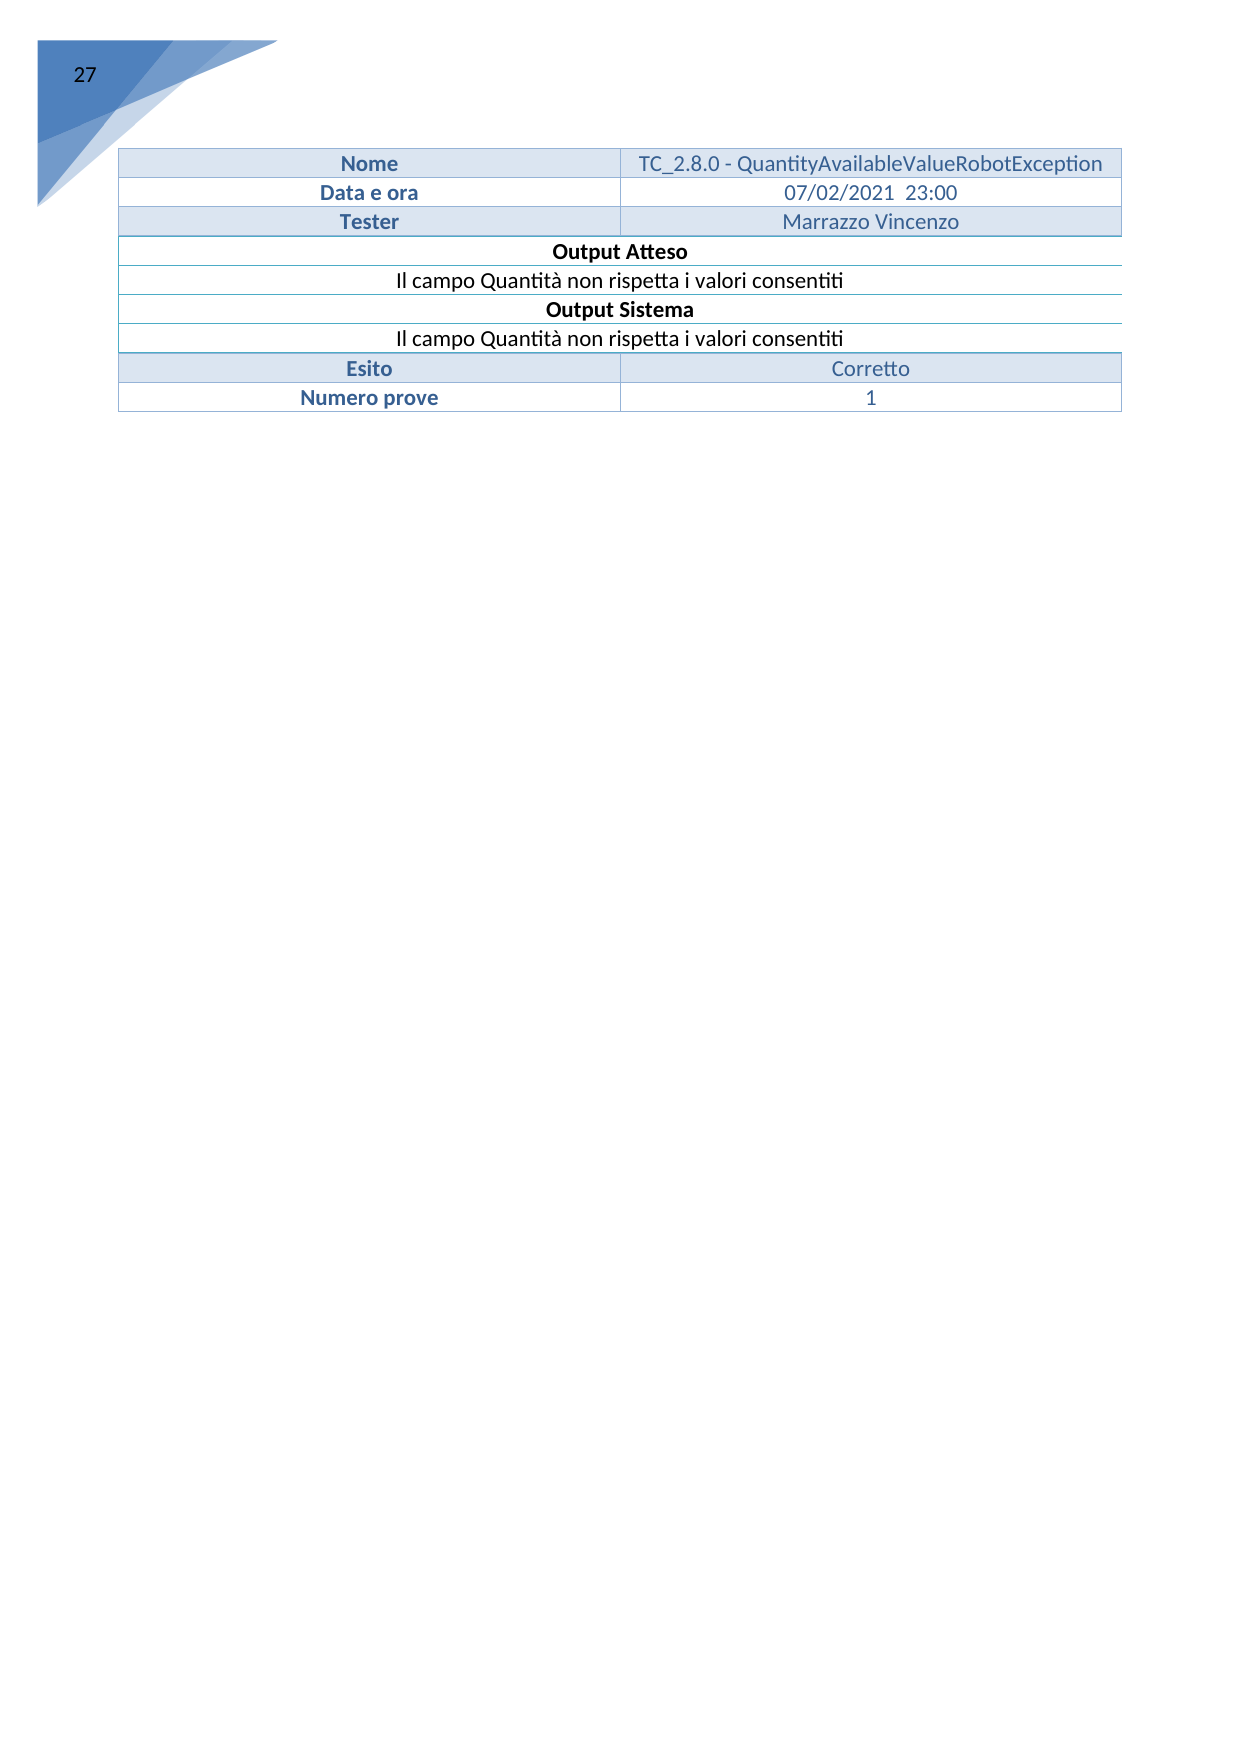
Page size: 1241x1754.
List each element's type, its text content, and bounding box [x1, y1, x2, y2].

table_cell 1 [621, 383, 1121, 411]
table_cell Data e ora [119, 178, 620, 206]
table_cell Numero prove [119, 383, 620, 411]
picture [37, 40, 279, 209]
table_cell Il campo Quantità non rispetta i valori consentiti [119, 266, 1122, 294]
table_header Nome [119, 149, 620, 177]
table_cell Il campo Quantità non rispetta i valori consentiti [119, 324, 1122, 352]
table_header Output Atteso [119, 237, 1122, 265]
table_header Corretto [621, 354, 1121, 382]
table_cell Tester [119, 207, 620, 235]
table_header TC_2.8.0 - QuantityAvailableValueRobotException [621, 149, 1121, 177]
table_cell 07/02/2021 23:00 [621, 178, 1121, 206]
table_cell Output Sistema [119, 295, 1122, 323]
table_header Esito [119, 354, 620, 382]
table_cell Marrazzo Vincenzo [621, 207, 1121, 235]
